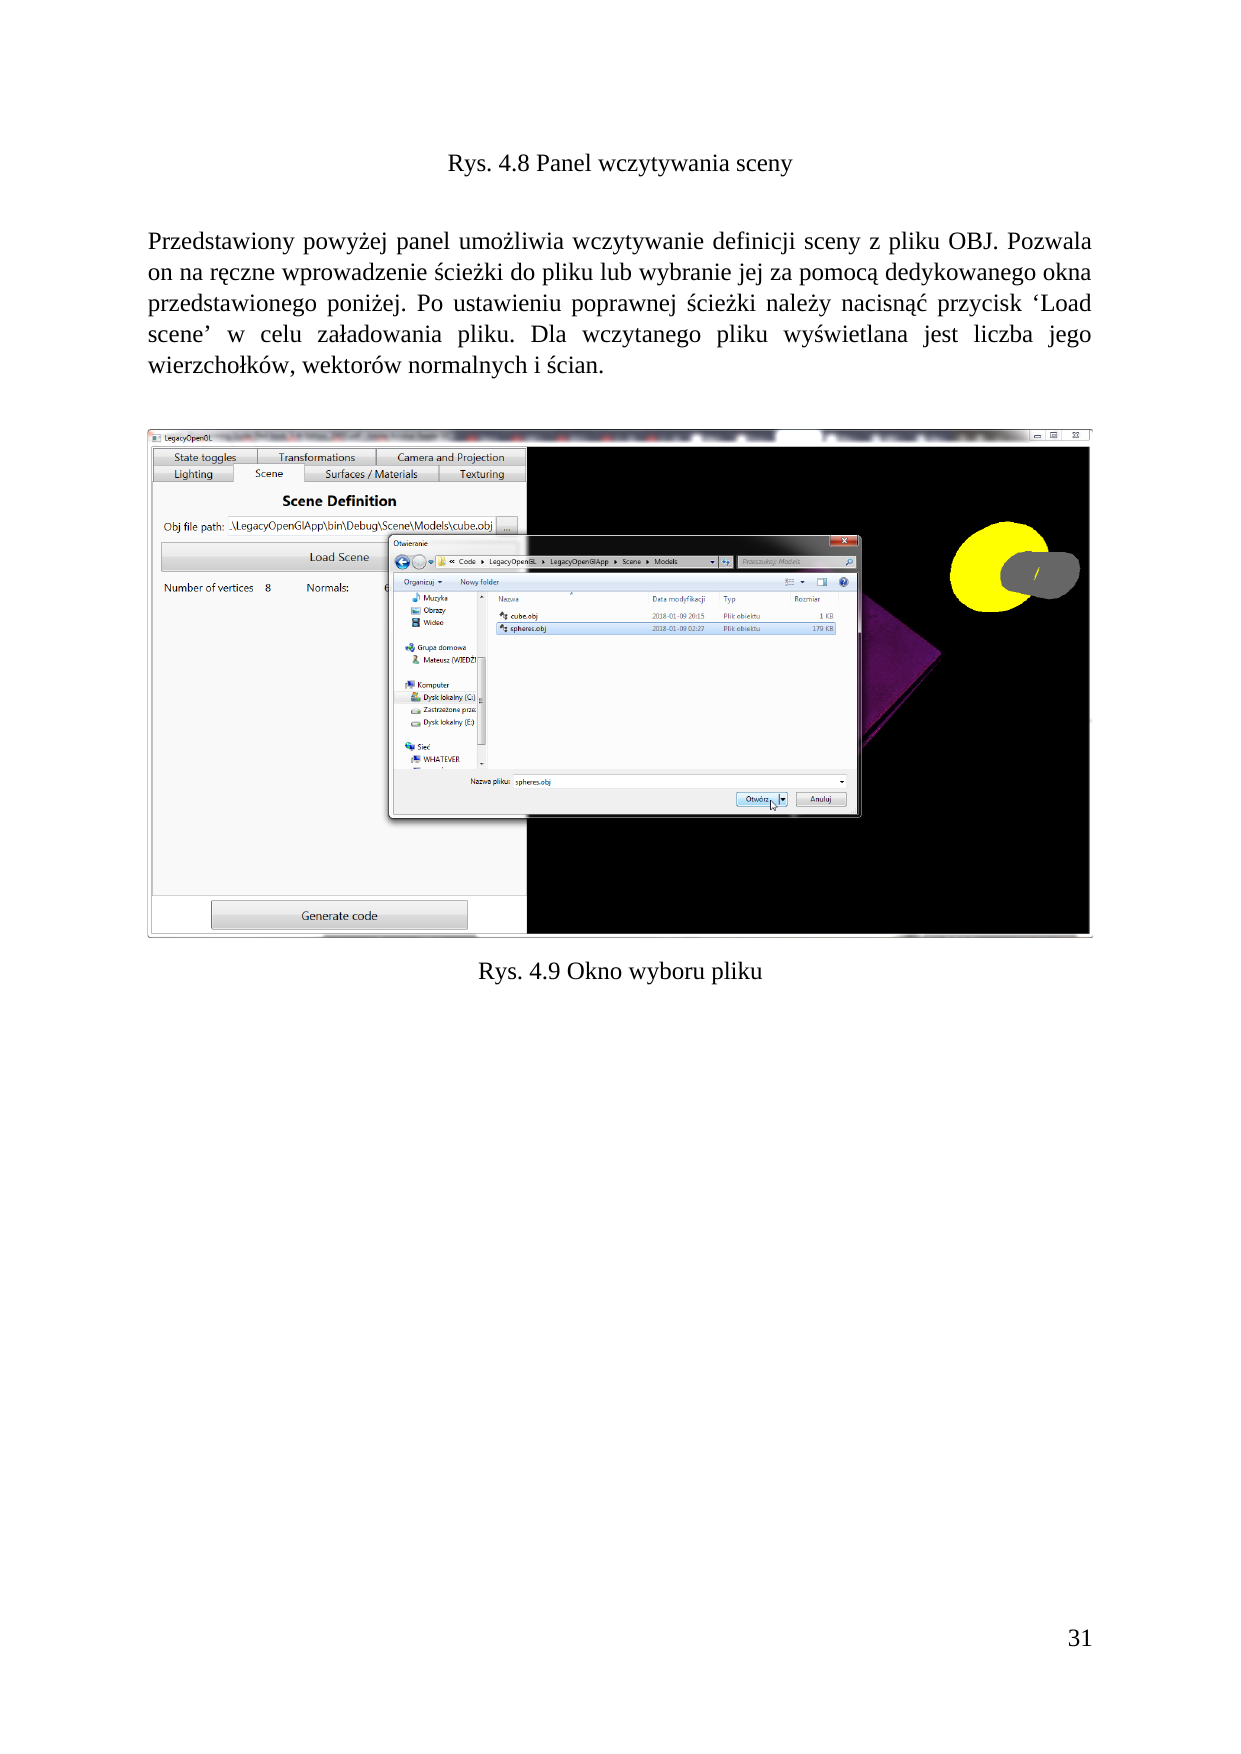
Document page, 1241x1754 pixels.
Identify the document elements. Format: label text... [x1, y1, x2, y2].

picture [147, 429, 1093, 938]
text Rys. 4.9 Okno wyboru pliku [148, 956, 1093, 1016]
text Przedstawiony powyżej panel umożliwia wczytywanie definicji sceny z pliku OBJ. Pozwala on na ręczne wprowadzenie ścieżki do pliku lub wybranie jej za pomocą dedykowanego okna przedstawionego poniżej. Po ustawieniu poprawnej ścieżki należy nacisnąć przycisk ‘Load scene’ w celu załadowania pliku. Dla wczytanego pliku wyświetlana jest liczba jego wierzchołków, wektorów normalnych i ścian. [148, 195, 1093, 379]
text Rys. 4.8 Panel wczytywania sceny [148, 148, 1093, 176]
